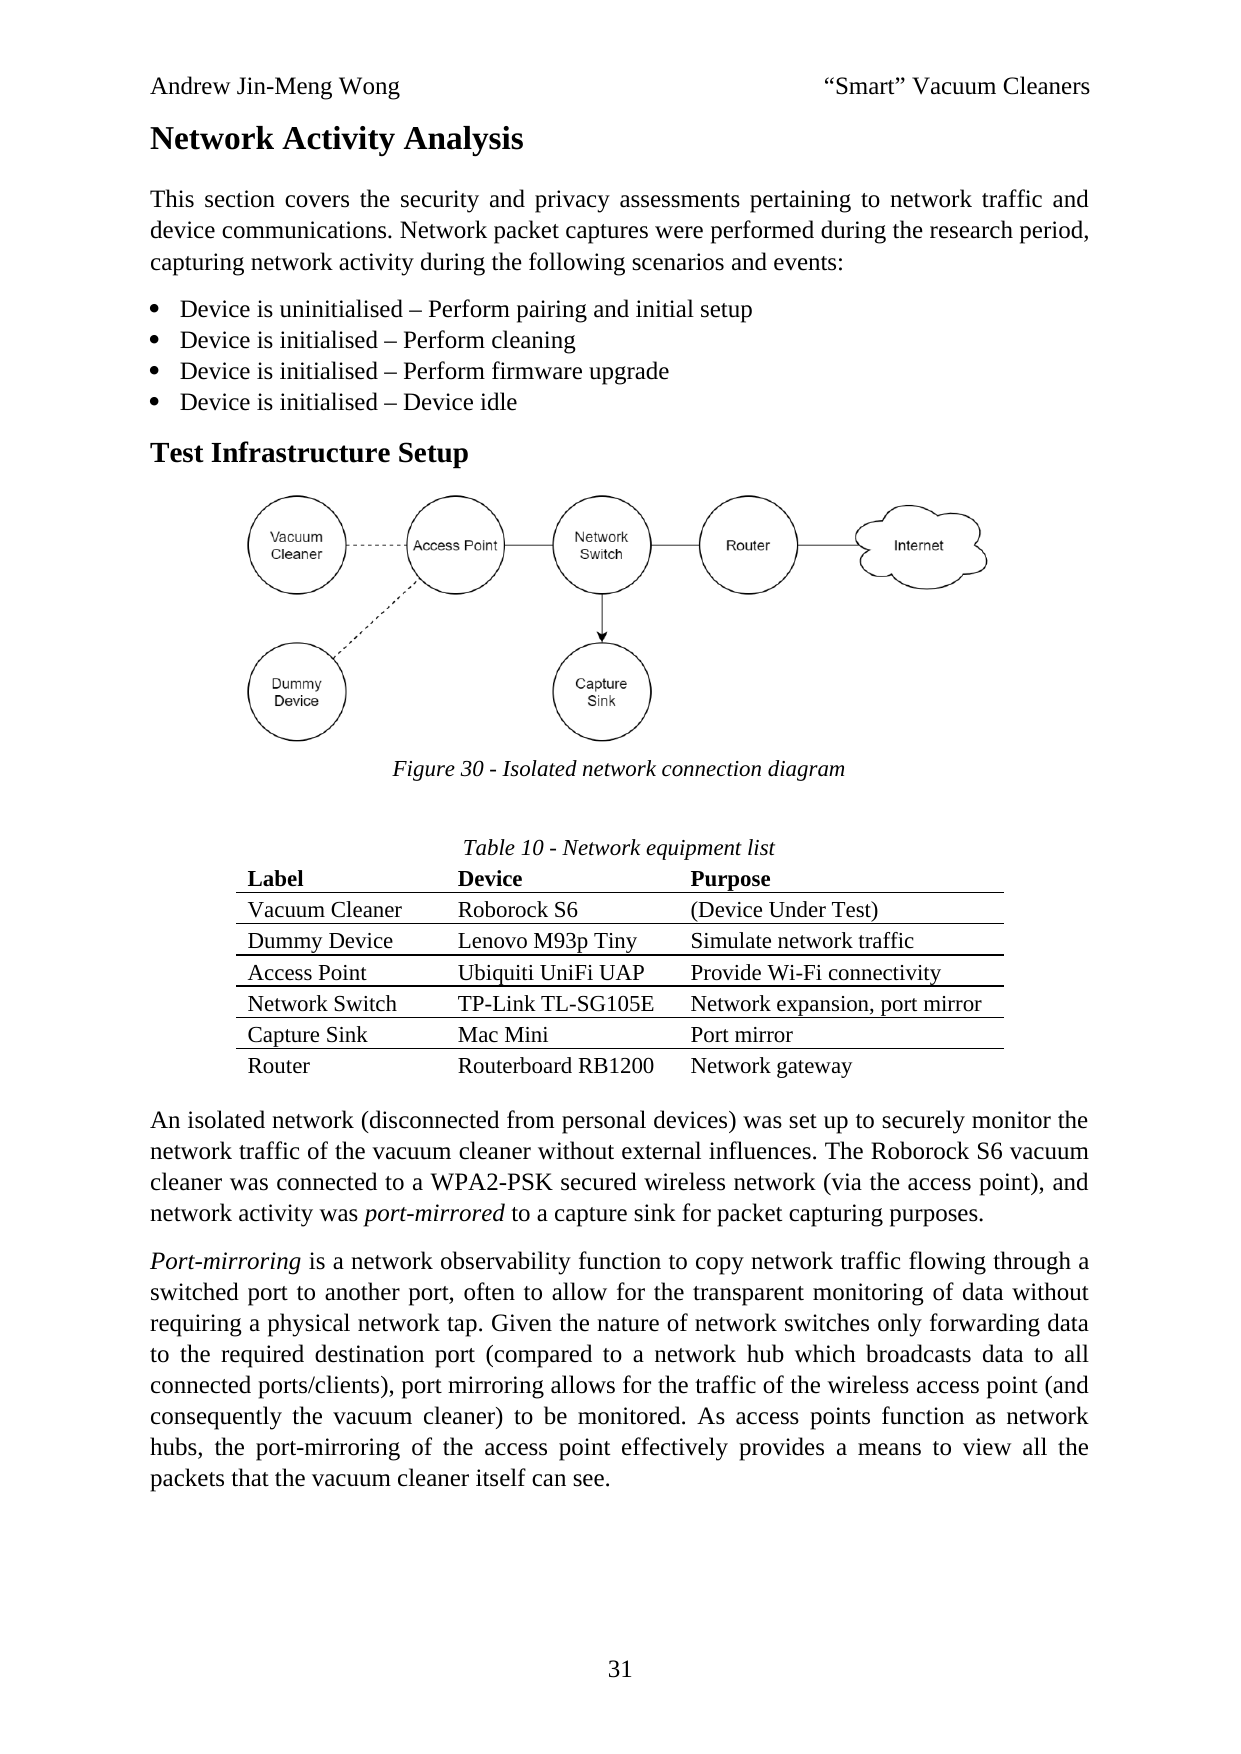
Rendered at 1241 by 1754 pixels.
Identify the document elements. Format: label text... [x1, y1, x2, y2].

table_cell Access Point [236, 956, 446, 985]
table_cell Network expansion, port mirror [679, 987, 1004, 1016]
table_cell TP-Link TL-SG105E [446, 987, 679, 1016]
table_cell Roborock S6 [446, 893, 679, 923]
text Port-mirroring is a network observability function to copy network traffic flowing through a switched port to another port, often to allow for the transparent monitoring of data without requiring a physical network tap. Given the nature of network switches only forwarding data to the required destination port (compared to a network hub which broadcasts data to all connected ports/clients), port mirroring allows for the traffic of the wireless access point (and consequently the vacuum cleaner) to be monitored. As access points function as network hubs, the port-mirroring of the access point effectively provides a means to view all the packets that the vacuum cleaner itself can see. [150, 1246, 1090, 1492]
table_cell Lenovo M93p Tiny [446, 924, 679, 954]
table_cell Ubiquiti UniFi UAP [446, 956, 679, 985]
table_cell Simulate network traffic [679, 924, 1004, 954]
table_cell (Device Under Test) [679, 893, 1004, 923]
table_cell Capture Sink [236, 1018, 446, 1048]
text An isolated network (disconnected from personal devices) was set up to securely monitor the network traffic of the vacuum cleaner without external influences. The Roborock S6 vacuum cleaner was connected to a WPA2-PSK secured wireless network (via the access point), and network activity was port-mirrored to a capture sink for packet capturing purposes. [150, 1105, 1090, 1227]
table_cell Mac Mini [446, 1018, 679, 1048]
picture [235, 483, 1005, 753]
table_cell Network gateway [679, 1049, 1004, 1079]
list Device is uninitialised – Perform pairing and initial setup [150, 294, 1090, 323]
list Device is initialised – Device idle [150, 387, 1090, 416]
list Device is initialised – Perform firmware upgrade [150, 356, 1090, 385]
subtitle Network Activity Analysis [150, 118, 1090, 156]
table_cell Vacuum Cleaner [236, 893, 446, 923]
subtitle Test Infrastructure Setup [150, 435, 1090, 469]
table_cell Provide Wi-Fi connectivity [679, 956, 1004, 985]
list Device is initialised – Perform cleaning [150, 325, 1090, 354]
table_header Purpose [679, 860, 1004, 891]
table_cell Router [236, 1049, 446, 1079]
table_cell Port mirror [679, 1018, 1004, 1048]
text This section covers the security and privacy assessments pertaining to network traffic and device communications. Network packet captures were performed during the research period, capturing network activity during the following scenarios and events: [150, 184, 1090, 275]
table_cell Dummy Device [236, 924, 446, 954]
table_cell Routerboard RB1200 [446, 1049, 679, 1079]
table_cell Network Switch [236, 987, 446, 1016]
table_header Device [446, 860, 679, 891]
table_header Label [236, 860, 446, 891]
